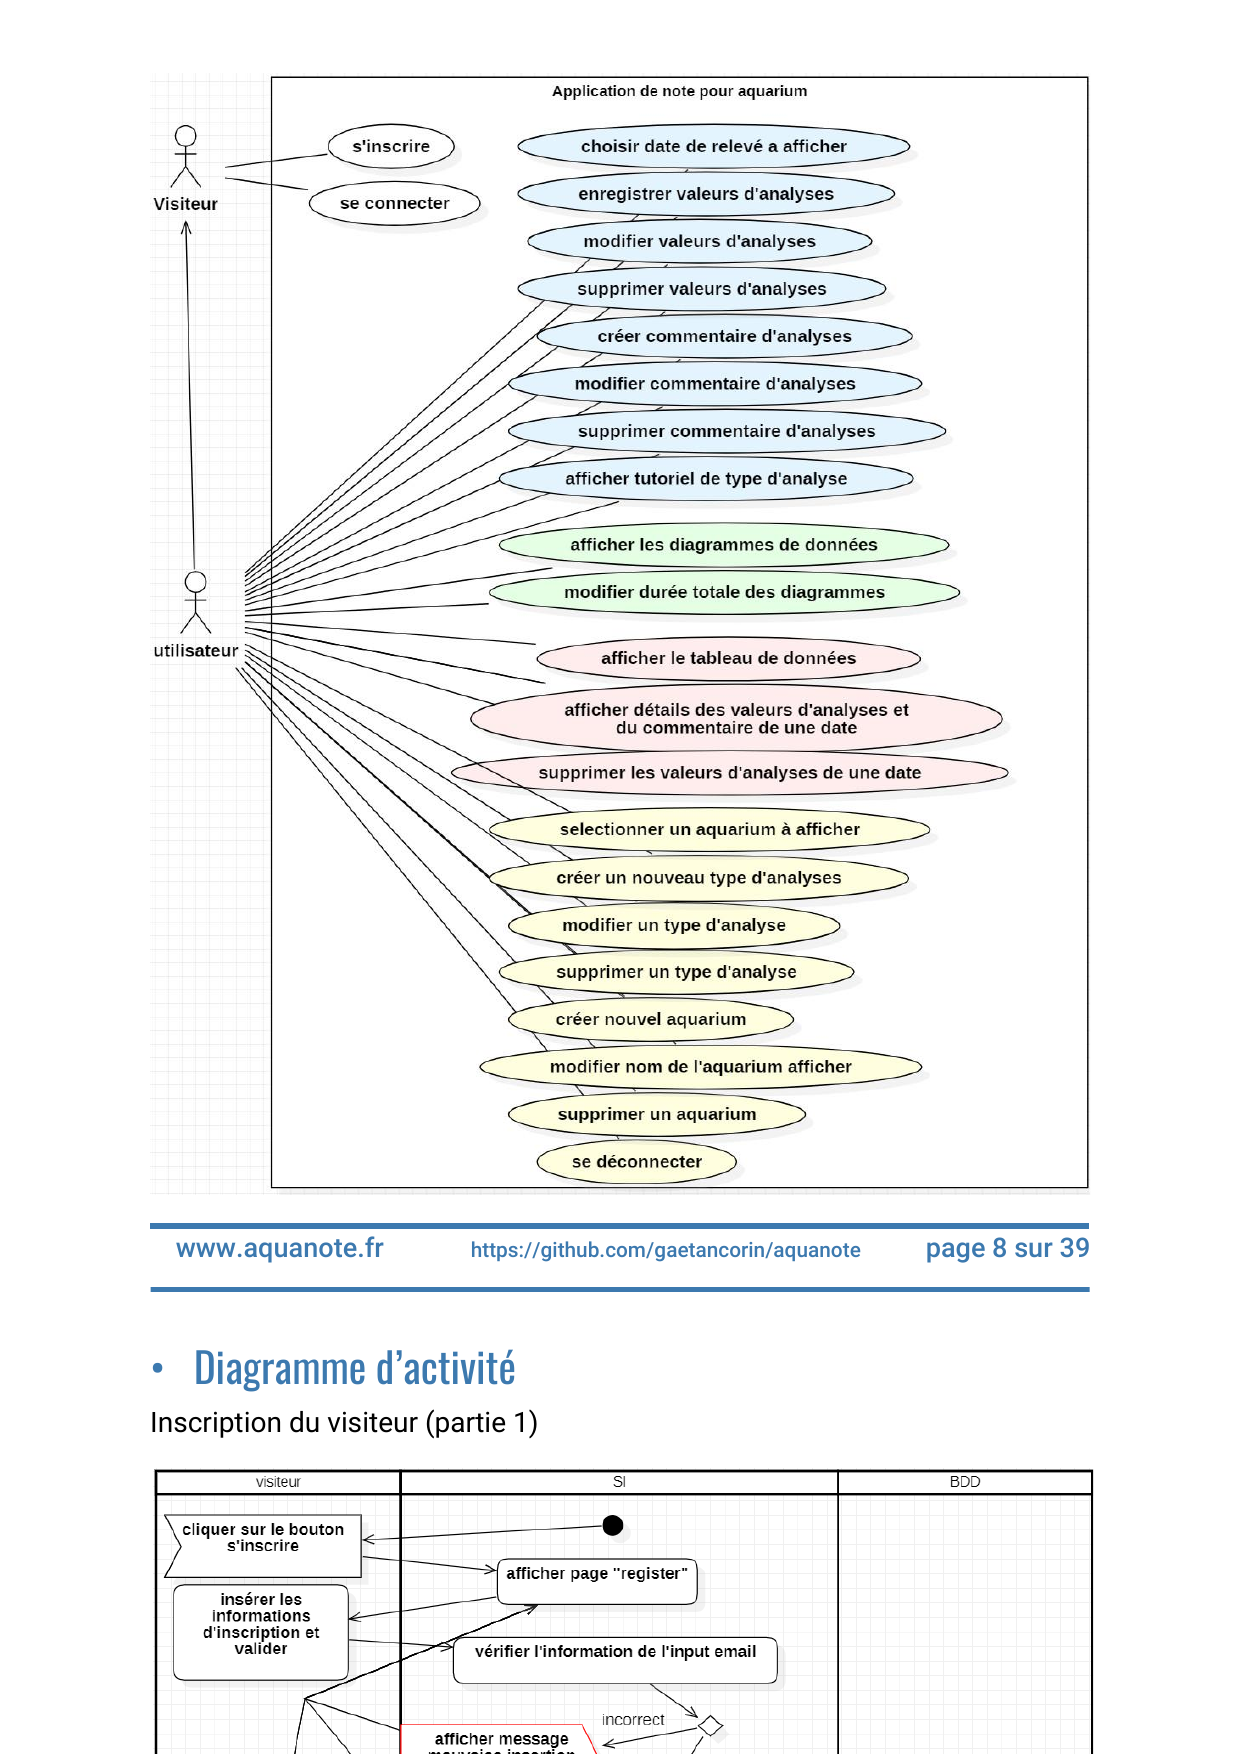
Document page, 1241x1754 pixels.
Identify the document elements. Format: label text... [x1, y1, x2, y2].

picture [153, 1468, 1094, 1754]
picture [150, 73, 1091, 1195]
text Inscription du visiteur (partie 1) [150, 1406, 1090, 1439]
text www.aquanote.fr https://github.com/gaetancorin/aquanote page 8 sur 39 [150, 1232, 1090, 1264]
text • Diagramme d’activité [150, 1335, 1090, 1397]
picture [150, 1223, 1089, 1229]
picture [150, 1287, 1090, 1292]
